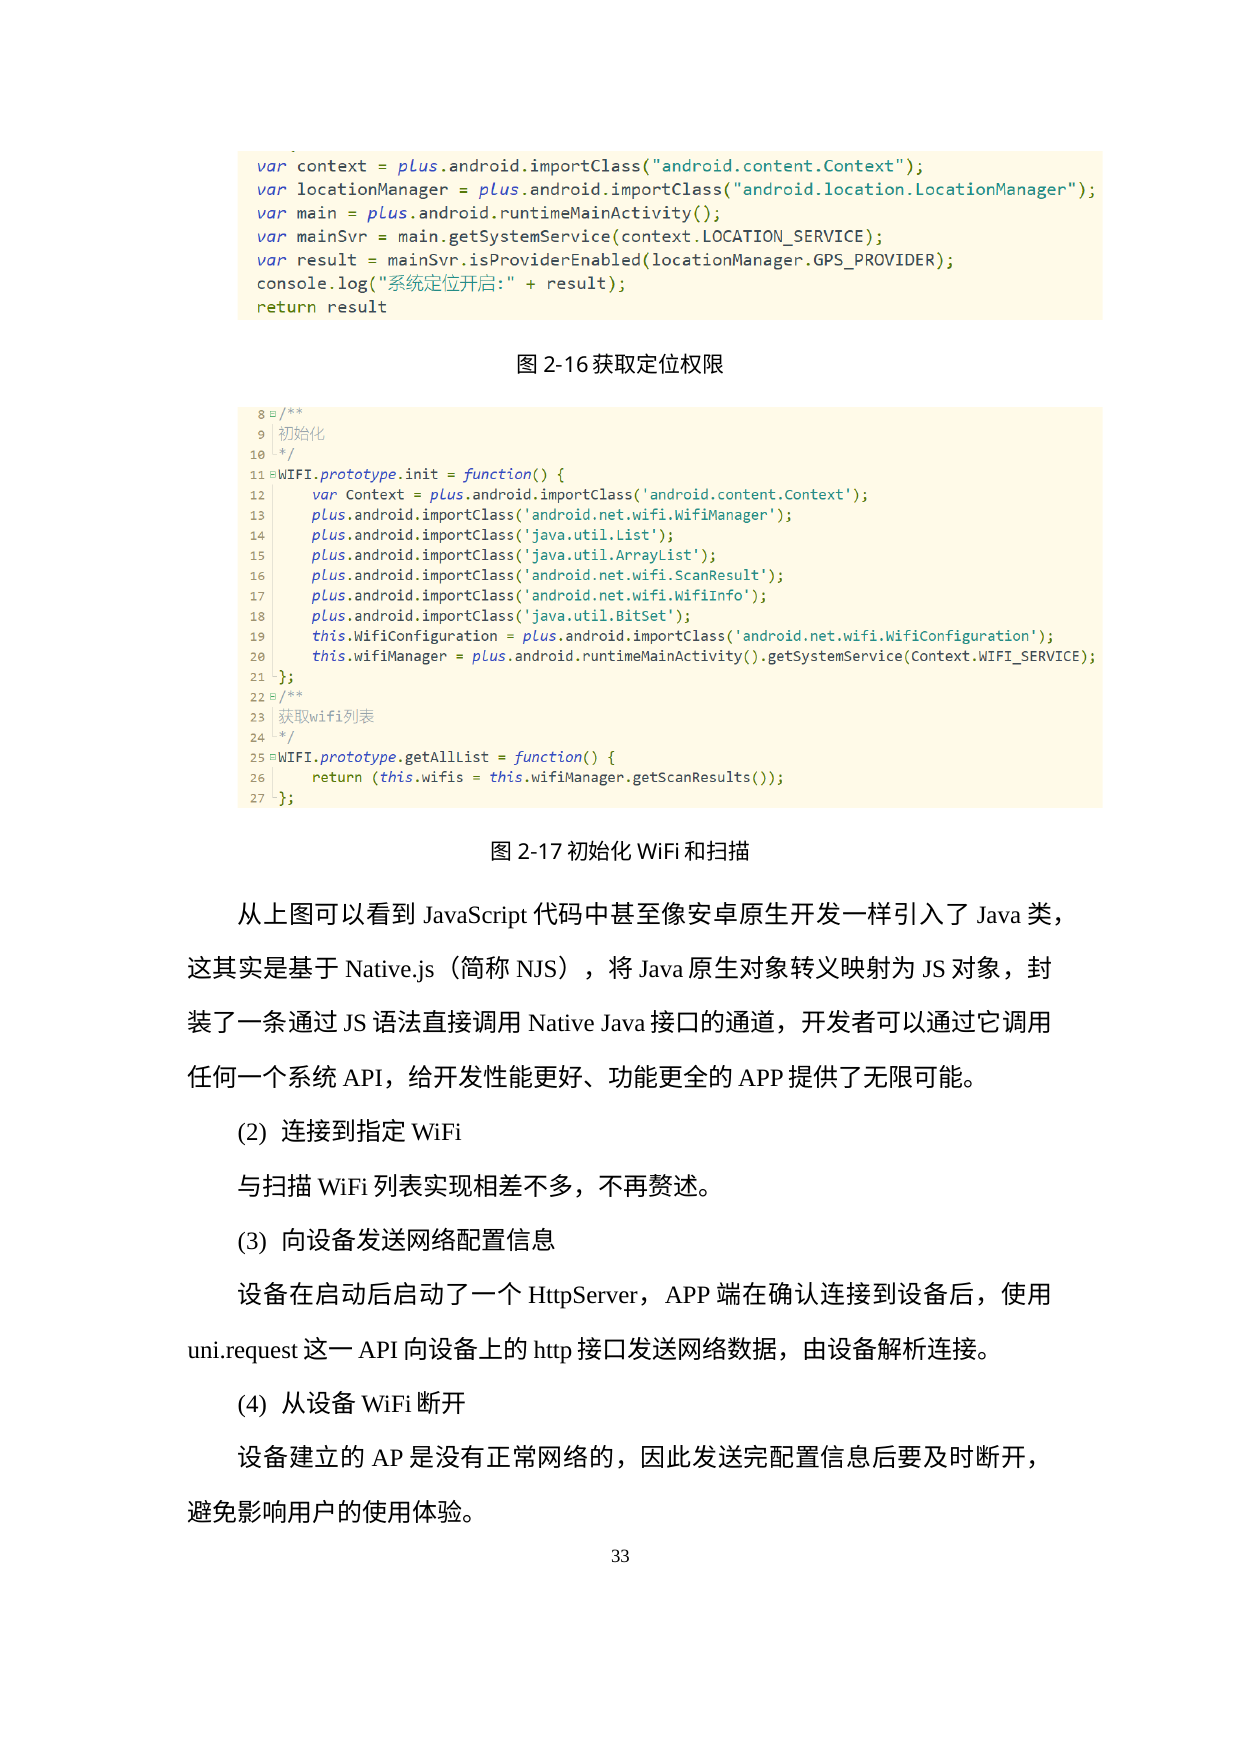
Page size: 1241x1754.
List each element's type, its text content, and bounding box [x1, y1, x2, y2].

text 设备在启动后启动了一个HttpServer，APP端在确认连接到设备后，使用uni.request这一API向设备上的http接口发送网络数据，由设备解析连接。 [187, 1275, 1053, 1365]
picture [237, 151, 1103, 320]
list 向设备发送网络配置信息 [237, 1220, 1053, 1257]
list 从设备WiFi断开 [237, 1383, 1053, 1420]
picture [237, 407, 1103, 808]
text 从上图可以看到JavaScript代码中甚至像安卓原生开发一样引入了Java类，这其实是基于Native.js（简称NJS），将Java原生对象转义映射为JS对象，封装了一条通过JS语法直接调用Native Java接口的通道，开发者可以通过它调用任何一个系统API，给开发性能更好、功能更全的APP提供了无限可能。 [187, 894, 1053, 1093]
list 连接到指定WiFi [237, 1112, 1053, 1148]
text 设备建立的AP是没有正常网络的，因此发送完配置信息后要及时断开，避免影响用户的使用体验。 [187, 1438, 1053, 1528]
text 与扫描WiFi列表实现相差不多，不再赘述。 [187, 1166, 1053, 1202]
